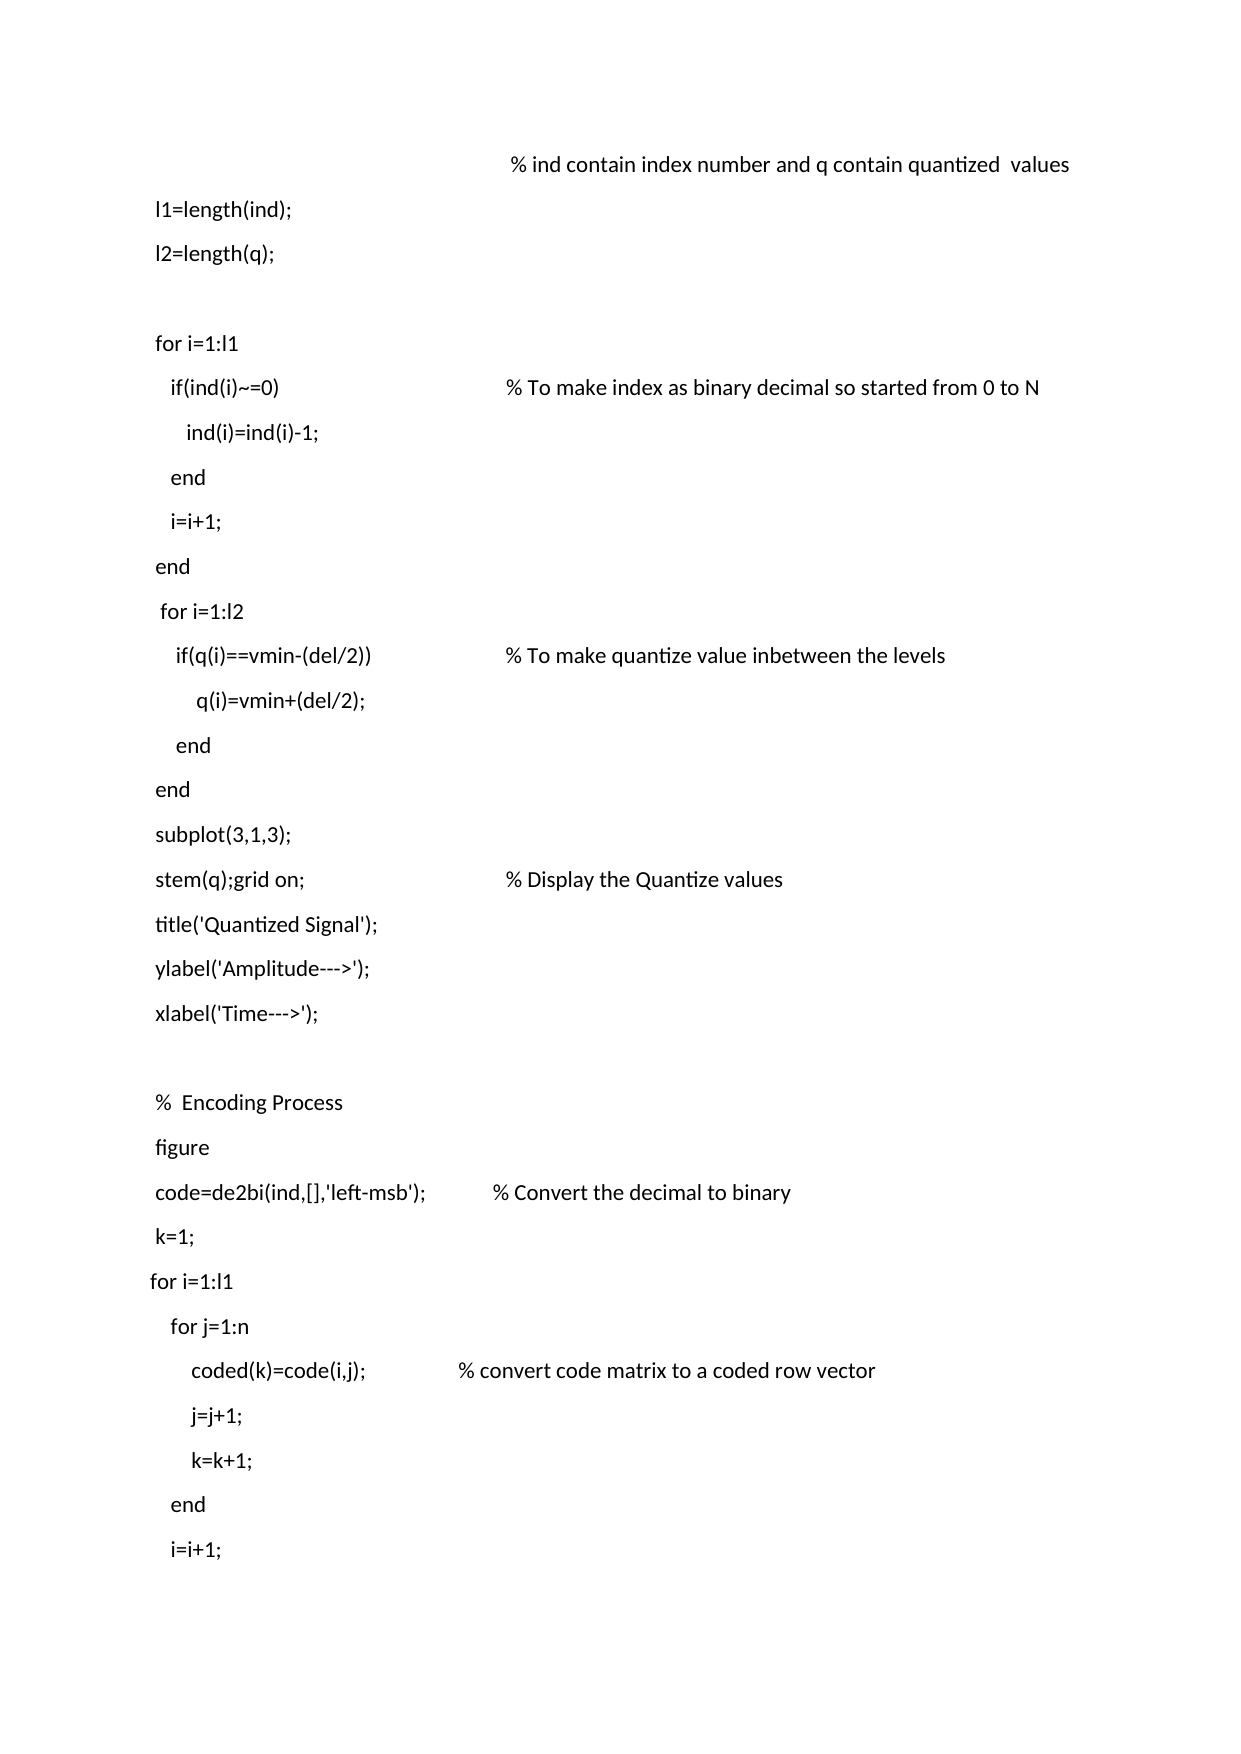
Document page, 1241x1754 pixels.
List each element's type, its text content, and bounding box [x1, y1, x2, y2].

text end [150, 776, 1090, 804]
text ylabel('Amplitude--->'); [150, 954, 1090, 982]
text i=i+1; [150, 1535, 1090, 1563]
text % ind contain index number and q contain quantized values [150, 150, 1090, 178]
text l1=length(ind); [150, 195, 1090, 223]
text for i=1:l1 [150, 1267, 1090, 1295]
text j=j+1; [150, 1401, 1090, 1429]
text xlabel('Time--->'); [150, 999, 1090, 1027]
text for i=1:l1 [150, 329, 1090, 357]
text end [150, 463, 1090, 491]
text ind(i)=ind(i)-1; [150, 418, 1090, 446]
text stem(q);grid on; % Display the Quantize values [150, 865, 1090, 893]
text k=1; [150, 1222, 1090, 1251]
text k=k+1; [150, 1446, 1090, 1474]
text for j=1:n [150, 1312, 1090, 1340]
text end [150, 1491, 1090, 1519]
text figure [150, 1133, 1090, 1161]
text end [150, 731, 1090, 759]
text l2=length(q); [150, 239, 1090, 267]
text title('Quantized Signal'); [150, 910, 1090, 938]
text q(i)=vmin+(del/2); [150, 686, 1090, 714]
text for i=1:l2 [150, 597, 1090, 625]
text code=de2bi(ind,[],'left-msb'); % Convert the decimal to binary [150, 1178, 1090, 1206]
text i=i+1; [150, 507, 1090, 536]
text if(ind(i)~=0) % To make index as binary decimal so started from 0 to N [150, 373, 1090, 401]
text if(q(i)==vmin-(del/2)) % To make quantize value inbetween the levels [150, 642, 1090, 669]
text coded(k)=code(i,j); % convert code matrix to a coded row vector [150, 1357, 1090, 1384]
text end [150, 552, 1090, 580]
text % Encoding Process [150, 1088, 1090, 1116]
text subplot(3,1,3); [150, 820, 1090, 848]
